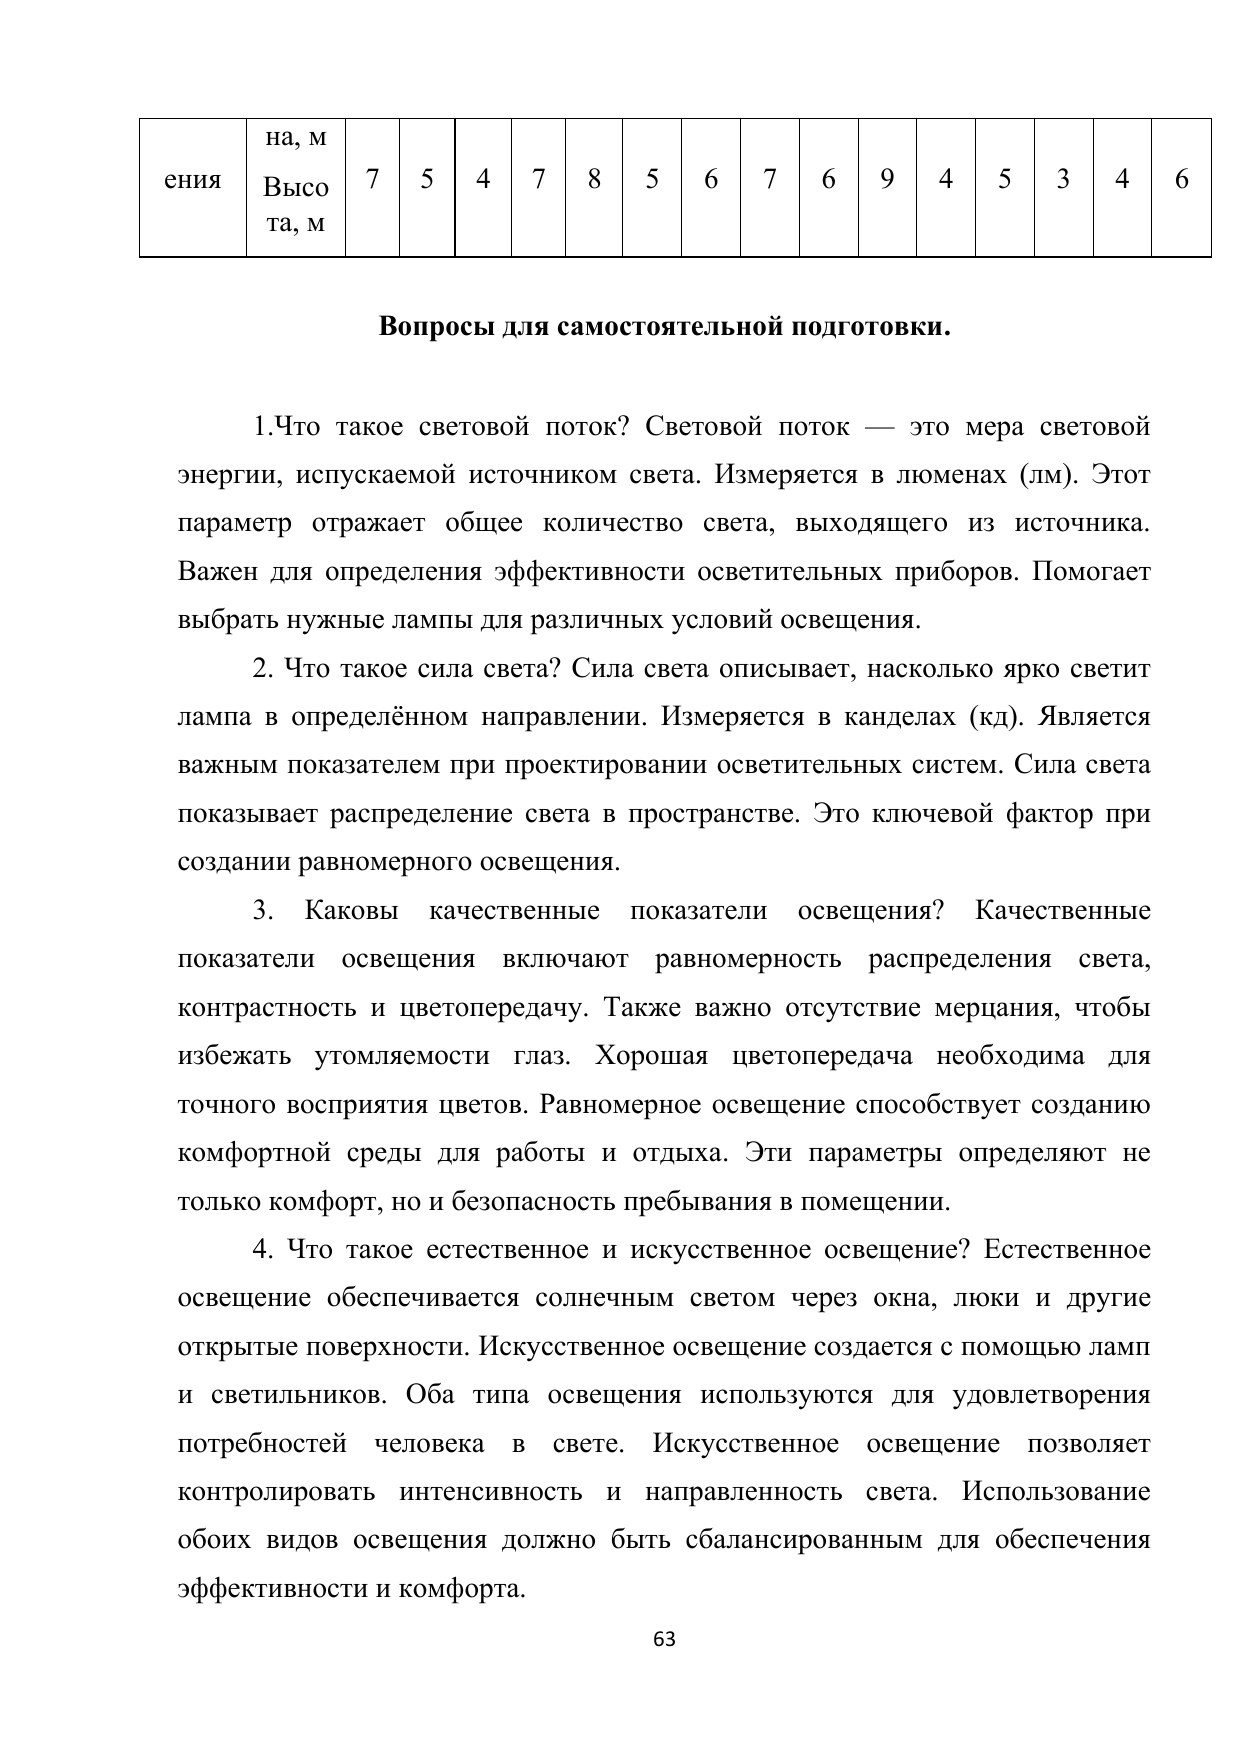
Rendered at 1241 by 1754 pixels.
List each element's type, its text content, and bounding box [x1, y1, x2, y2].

text Вопросы для самостоятельной подготовки. [177, 309, 1152, 341]
table_cell 10 8 4 [917, 119, 975, 256]
table_cell 24 18 6 [682, 119, 740, 256]
table_cell Размеры помещения [140, 119, 246, 256]
table_cell 23 10 5 [400, 119, 454, 256]
table_cell 28 20 7 [346, 119, 399, 256]
table_cell 30 18 7 [741, 119, 799, 256]
table_cell 12 10 5 [976, 119, 1034, 256]
table_cell 30 25 6 [1152, 119, 1211, 256]
table_cell 40 30 4 [456, 119, 511, 256]
table_cell 18 12 9 [859, 119, 916, 256]
table_cell 3528 7 [512, 119, 565, 256]
table_cell 25 15 5 [623, 119, 681, 256]
text 2. Что такое сила света? Сила света описывает, насколько ярко светит лампа в определённом направлении. Измеряется в канделах (кд). Является важным показателем при проектировании осветительных систем. Сила света показывает распределение света в пространстве. Это ключевой фактор при создании равномерного освещения. [177, 651, 1152, 877]
table_cell 14 11 3 [1035, 119, 1093, 256]
text 3. Каковы качественные показатели освещения? Качественные показатели освещения включают равномерность распределения света, контрастность и цветопередачу. Также важно отсутствие мерцания, чтобы избежать утомляемости глаз. Хорошая цветопередача необходима для точного восприятия цветов. Равномерное освещение способствует созданию комфортной среды для работы и отдыха. Эти параметры определяют не только комфорт, но и безопасность пребывания в помещении. [177, 893, 1152, 1216]
table_cell 24 12 6 [800, 119, 858, 256]
table_cell 45 40 8 [566, 119, 622, 256]
text 4. Что такое естественное и искусственное освещение? Естественное освещение обеспечивается солнечным светом через окна, люки и другие открытые поверхности. Искусственное освещение создается с помощью ламп и светильников. Оба типа освещения используются для удовлетворения потребностей человека в свете. Искусственное освещение позволяет контролировать интенсивность и направленность света. Использование обоих видов освещения должно быть сбалансированным для обеспечения эффективности и комфорта. [177, 1232, 1152, 1604]
table_cell 20 25 4 [1094, 119, 1151, 256]
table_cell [247, 119, 345, 256]
text 1.Что такое световой поток? Световой поток — это мера световой энергии, испускаемой источником света. Измеряется в люменах (лм). Этот параметр отражает общее количество света, выходящего из источника. Важен для определения эффективности осветительных приборов. Помогает выбрать нужные лампы для различных условий освещения. [177, 409, 1152, 635]
